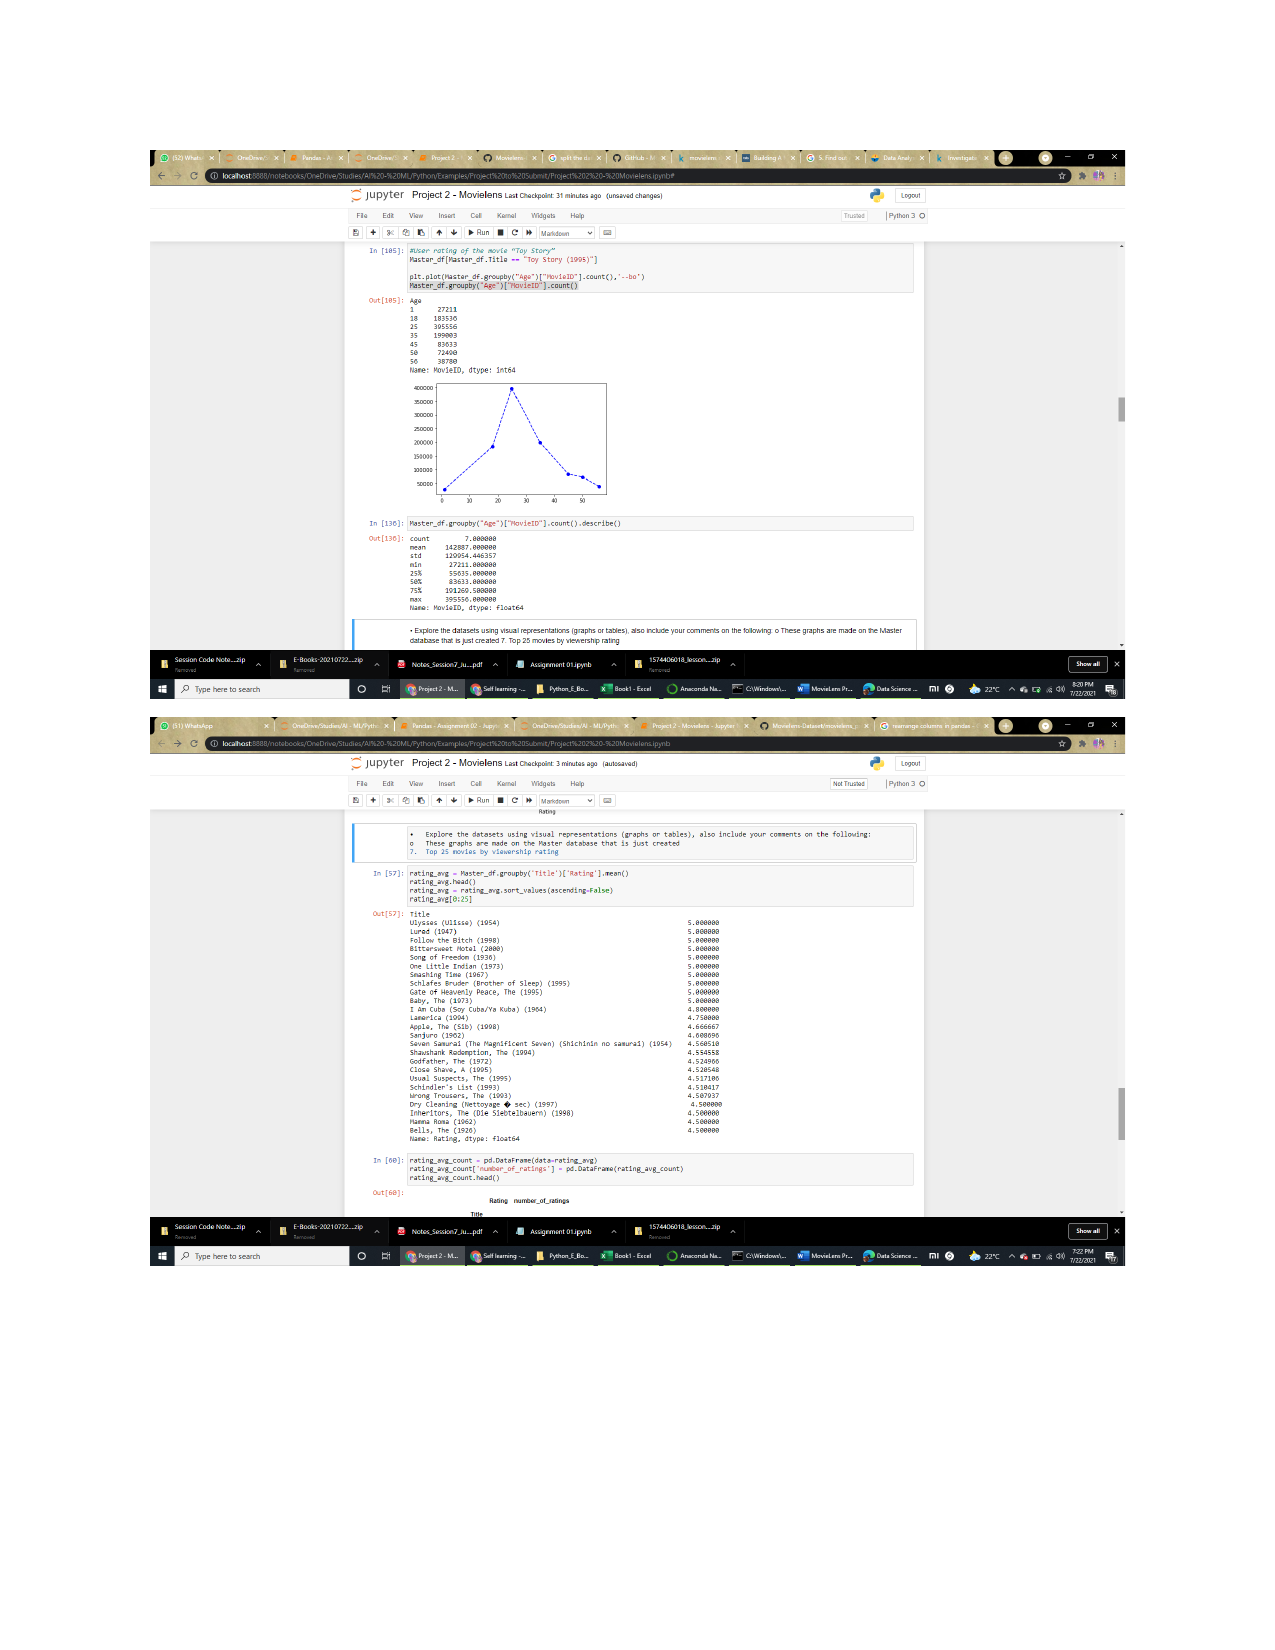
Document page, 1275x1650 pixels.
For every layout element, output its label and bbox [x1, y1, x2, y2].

picture [150, 150, 1125, 699]
picture [150, 717, 1125, 1266]
